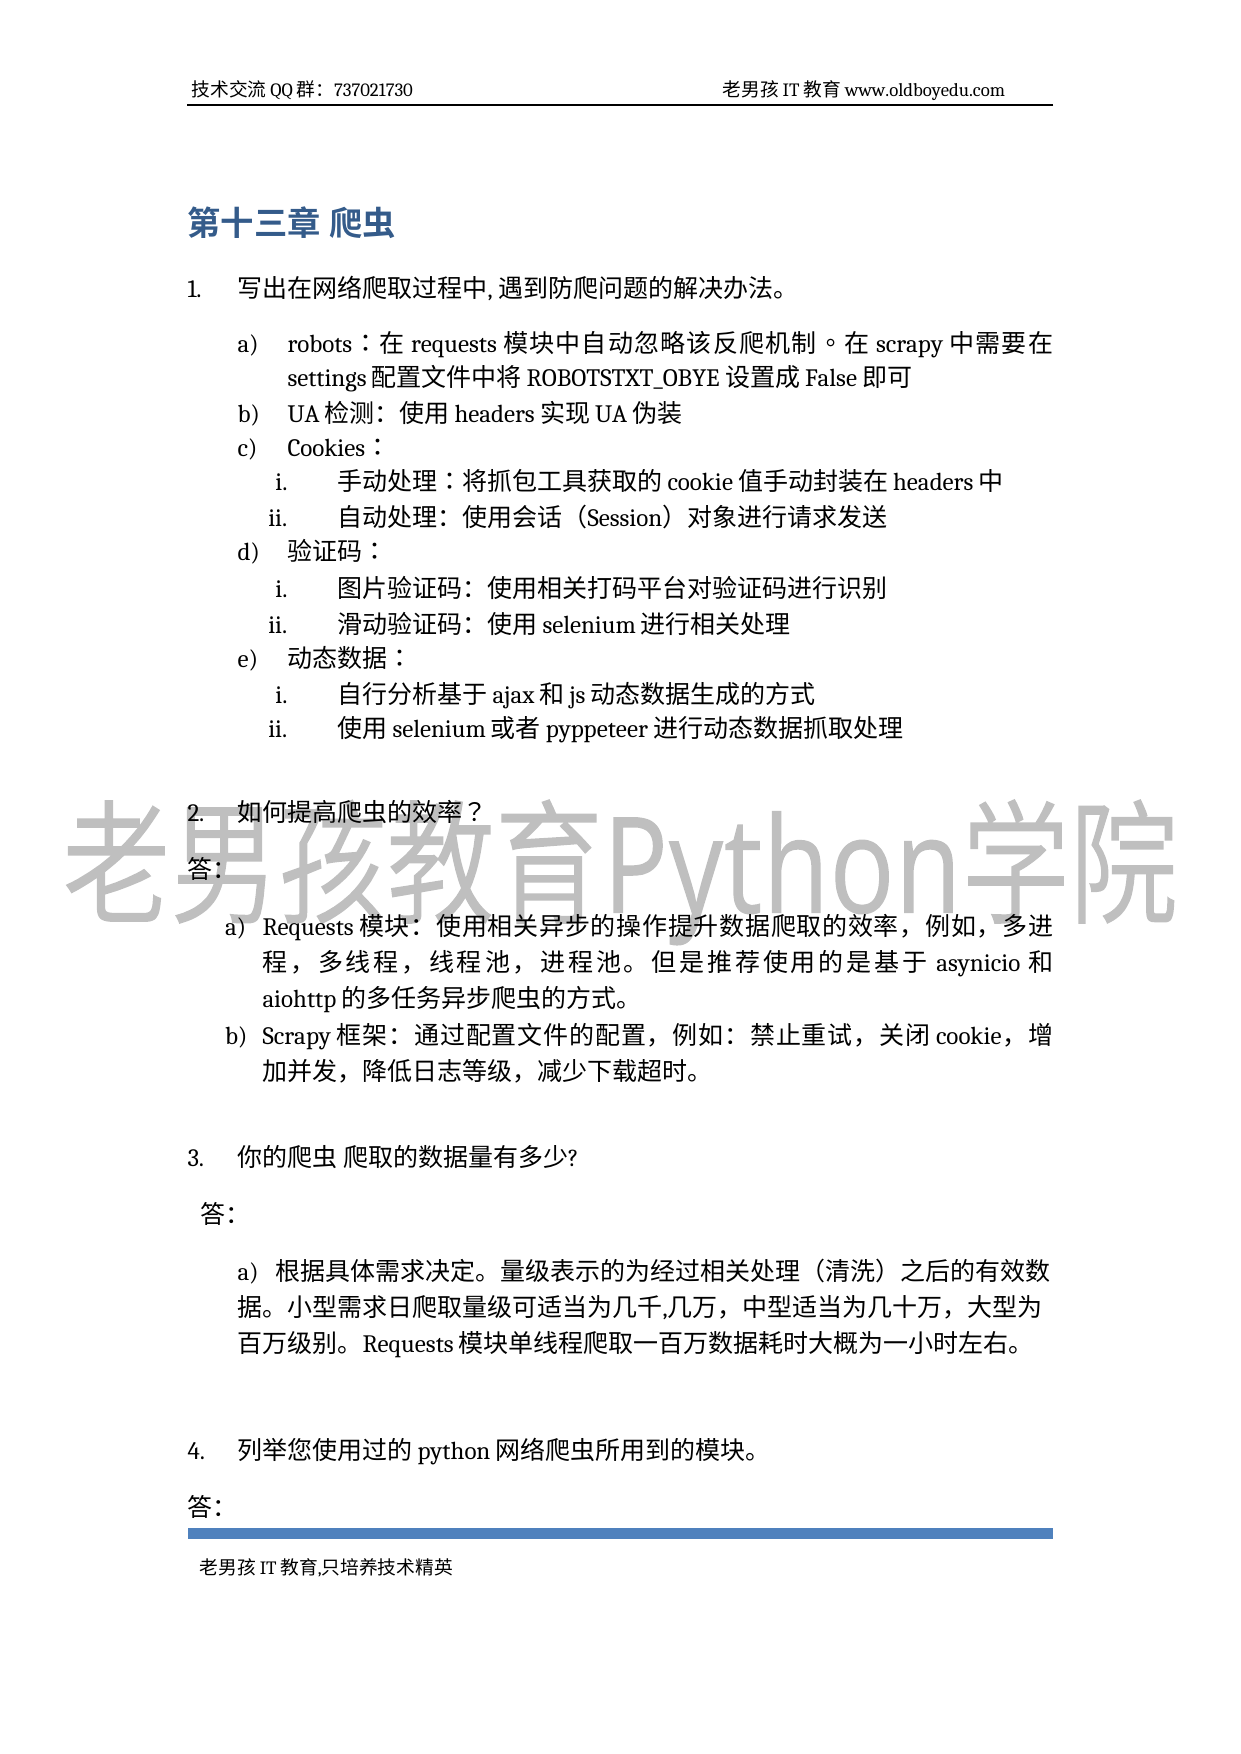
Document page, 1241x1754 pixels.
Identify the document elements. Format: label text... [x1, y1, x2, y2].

list Scrapy框架：通过配置文件的配置，例如：禁止重试，关闭cookie，增加并发，降低日志等级，减少下载超时。 [225, 1015, 1053, 1088]
list 使用selenium或者pyppeteer进行动态数据抓取处理 [287, 711, 1053, 745]
list 你的爬虫 爬取的数据量有多少? [187, 1137, 1053, 1173]
list UA检测：使用headers实现UA伪装 [237, 393, 1053, 429]
text a) 根据具体需求决定。量级表示的为经过相关处理（清洗）之后的有效数据。小型需求日爬取量级可适当为几千,几万，中型适当为几十万，大型为百万级别。Requests模块单线程爬取一百万数据耗时大概为一小时左右。 [237, 1251, 1053, 1360]
list Cookies： [237, 429, 1053, 464]
list 自行分析基于ajax和js动态数据生成的方式 [287, 674, 1053, 711]
list 手动处理：将抓包工具获取的cookie值手动封装在headers中 [287, 464, 1053, 498]
text 答： [187, 849, 1053, 886]
list 写出在网络爬取过程中, 遇到防爬问题的解决办法。 [187, 268, 1053, 304]
text 答： [187, 1194, 1053, 1231]
list 滑动验证码：使用selenium进行相关处理 [287, 604, 1053, 641]
list 动态数据： [237, 641, 1053, 674]
list Requests模块：使用相关异步的操作提升数据爬取的效率，例如，多进程，多线程，线程池，进程池。但是推荐使用的是基于asynicio和aiohttp的多任务异步爬虫的方式。 [225, 906, 1053, 1015]
list 验证码： [237, 534, 1053, 568]
list robots：在requests模块中自动忽略该反爬机制。在scrapy中需要在settings配置文件中将ROBOTSTXT_OBYE设置成False即可 [237, 325, 1053, 393]
list 如何提高爬虫的效率？ [187, 794, 1053, 828]
list 列举您使用过的python网络爬虫所用到的模块。 [187, 1431, 1053, 1467]
subtitle 第十三章 爬虫 [187, 200, 1053, 245]
text 答： [187, 1488, 1053, 1524]
list 自动处理：使用会话（Session）对象进行请求发送 [287, 498, 1053, 534]
list 图片验证码：使用相关打码平台对验证码进行识别 [287, 568, 1053, 604]
